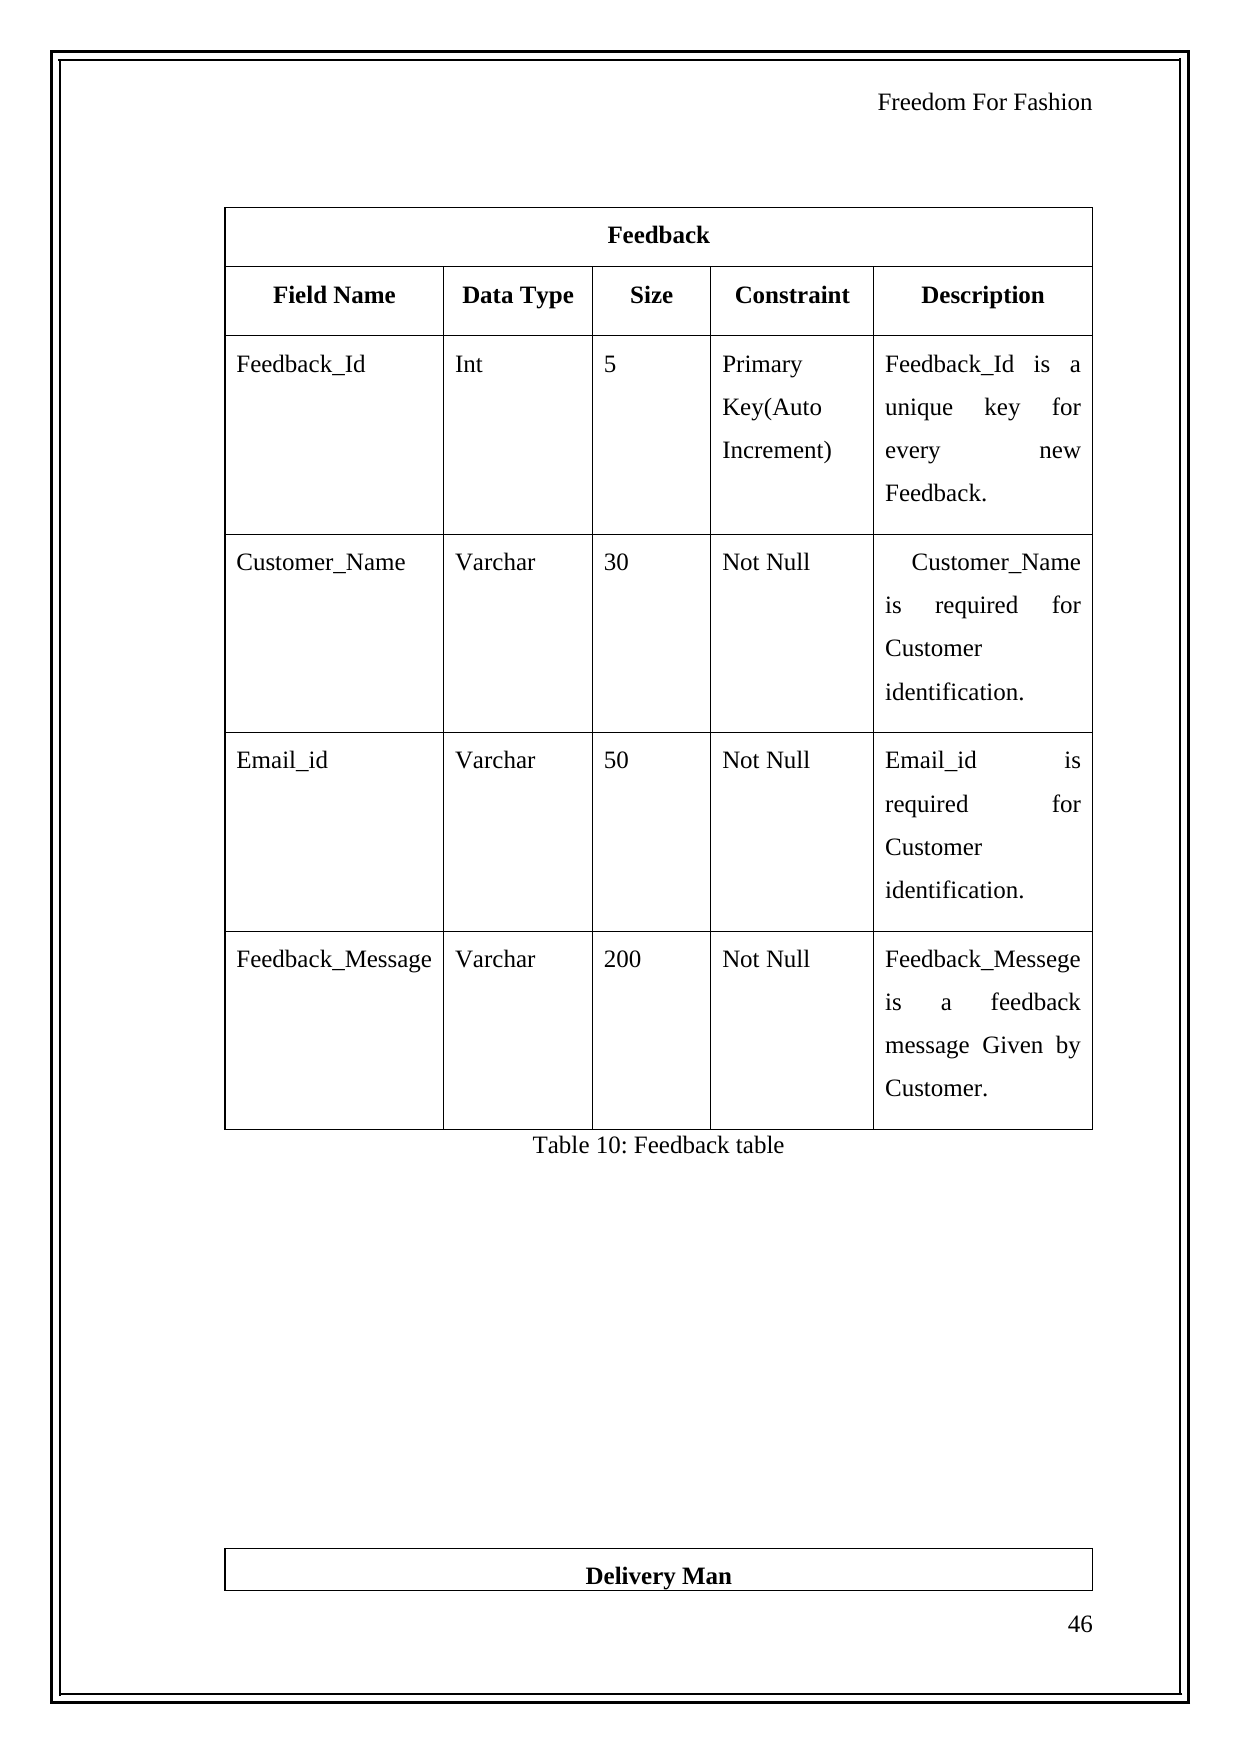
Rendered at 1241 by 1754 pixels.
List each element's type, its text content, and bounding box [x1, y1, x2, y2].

table_cell Varchar [444, 932, 592, 1129]
table_cell 5 [593, 336, 710, 534]
table_cell Customer_Name [226, 535, 443, 732]
table_cell 200 [593, 932, 710, 1129]
table_cell Data Type [444, 267, 592, 335]
table_cell Email_id is required for Customer identification. [874, 733, 1092, 931]
table_cell Feedback_Message [226, 932, 443, 1129]
table_cell Not Null [711, 733, 873, 931]
table_cell 30 [593, 535, 710, 732]
table_cell Int [444, 336, 592, 534]
table_cell 50 [593, 733, 710, 931]
table_cell Feedback_Id [226, 336, 443, 534]
table_cell Not Null [711, 535, 873, 732]
text Table 10: Feedback table [224, 1130, 1092, 1159]
table_cell Email_id [226, 733, 443, 931]
table_cell Description [874, 267, 1092, 335]
table_cell Feedback_Messege is a feedback message Given by Customer. [874, 932, 1092, 1129]
table_cell Varchar [444, 733, 592, 931]
table_cell Not Null [711, 932, 873, 1129]
table_cell Field Name [226, 267, 443, 335]
table_cell Feedback_Id is a unique key for every new Feedback. [874, 336, 1092, 534]
table_cell Customer_Name is required for Customer identification. [874, 535, 1092, 732]
table_header Feedback [226, 208, 1092, 266]
table_cell Primary Key(Auto Increment) [711, 336, 873, 534]
table_header Delivery Man [226, 1549, 1092, 1590]
table_cell Varchar [444, 535, 592, 732]
table_cell Constraint [711, 267, 873, 335]
table_cell Size [593, 267, 710, 335]
